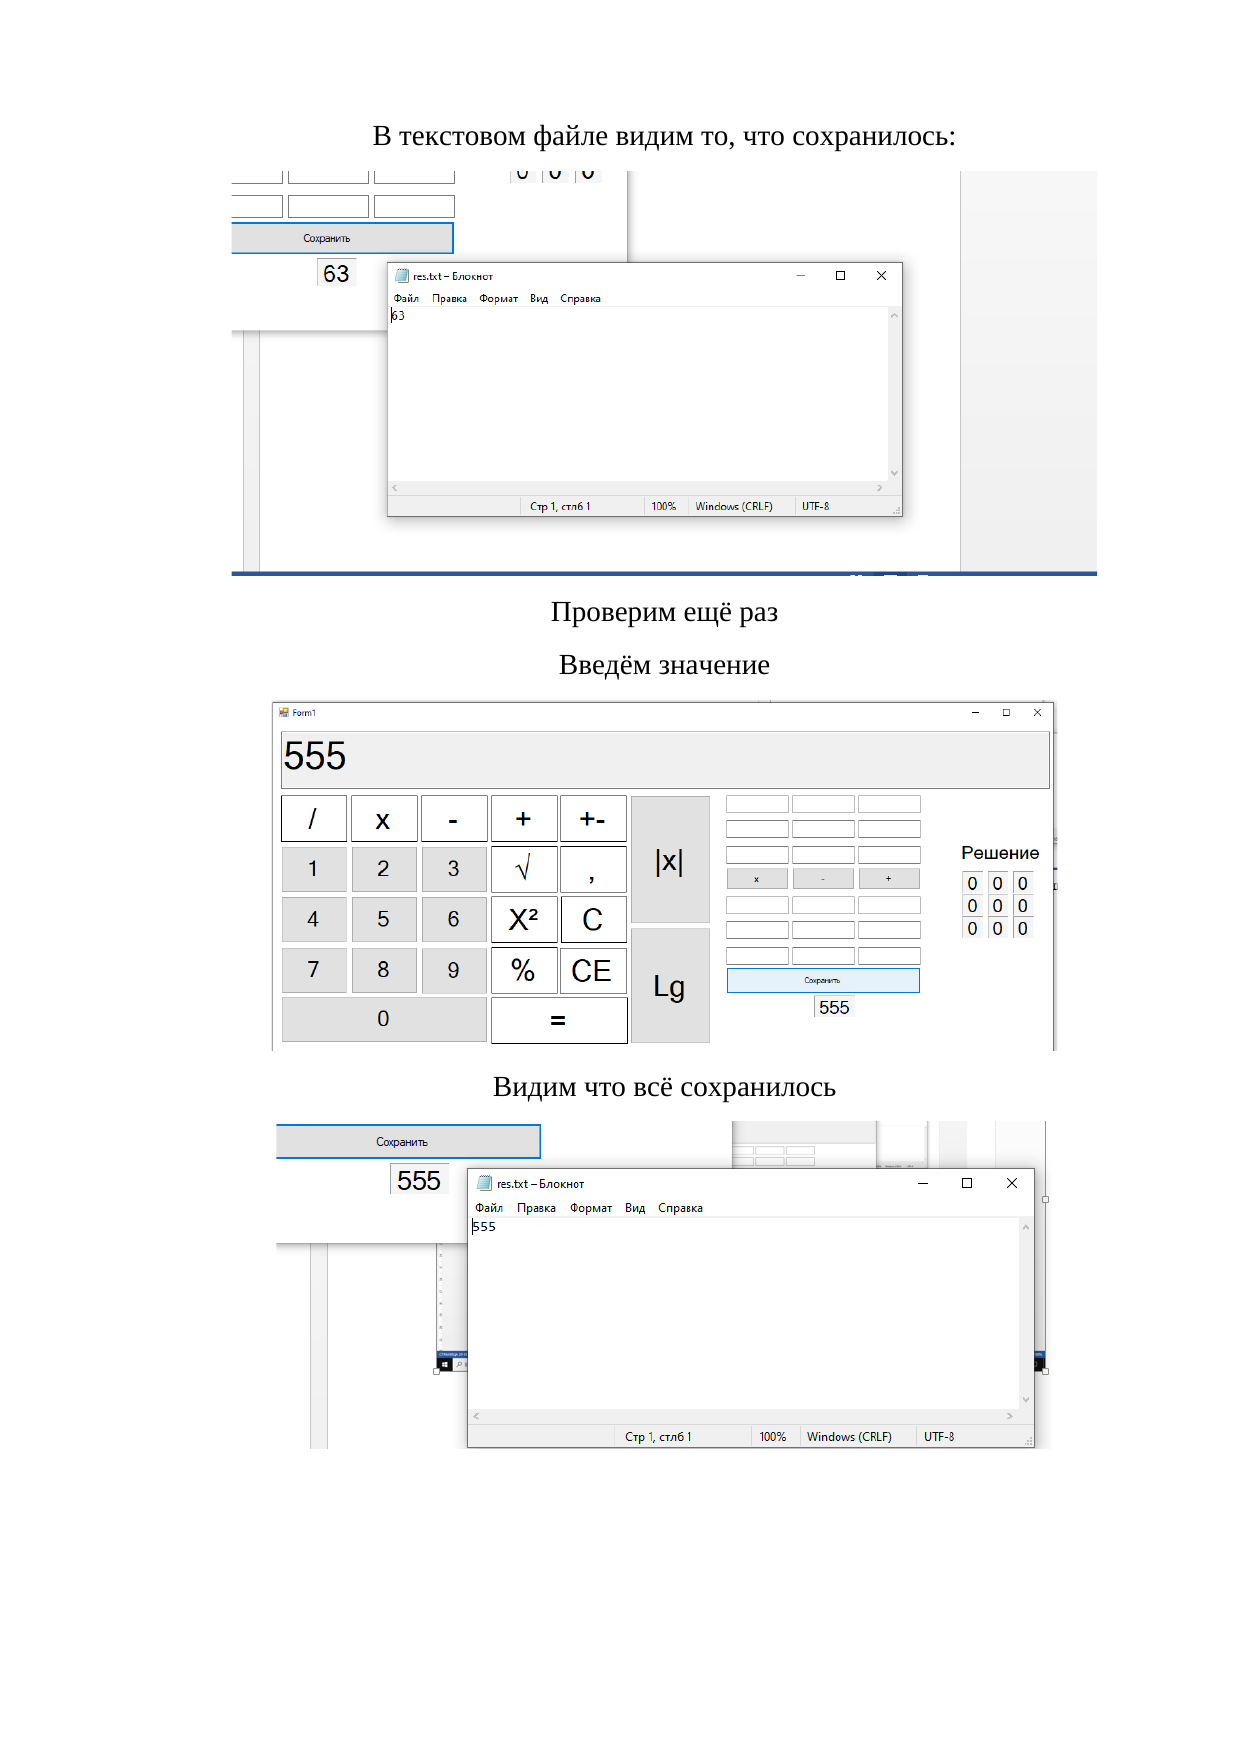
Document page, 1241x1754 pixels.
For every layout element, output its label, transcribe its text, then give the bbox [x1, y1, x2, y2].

text В текстовом файле видим то, что сохранилось: [177, 118, 1152, 152]
text Введём значение [177, 647, 1152, 681]
picture [271, 700, 1058, 1051]
text Видим что всё сохранилось [177, 1069, 1152, 1102]
picture [276, 1121, 1053, 1449]
picture [231, 171, 1098, 576]
text Проверим ещё раз [177, 594, 1152, 628]
